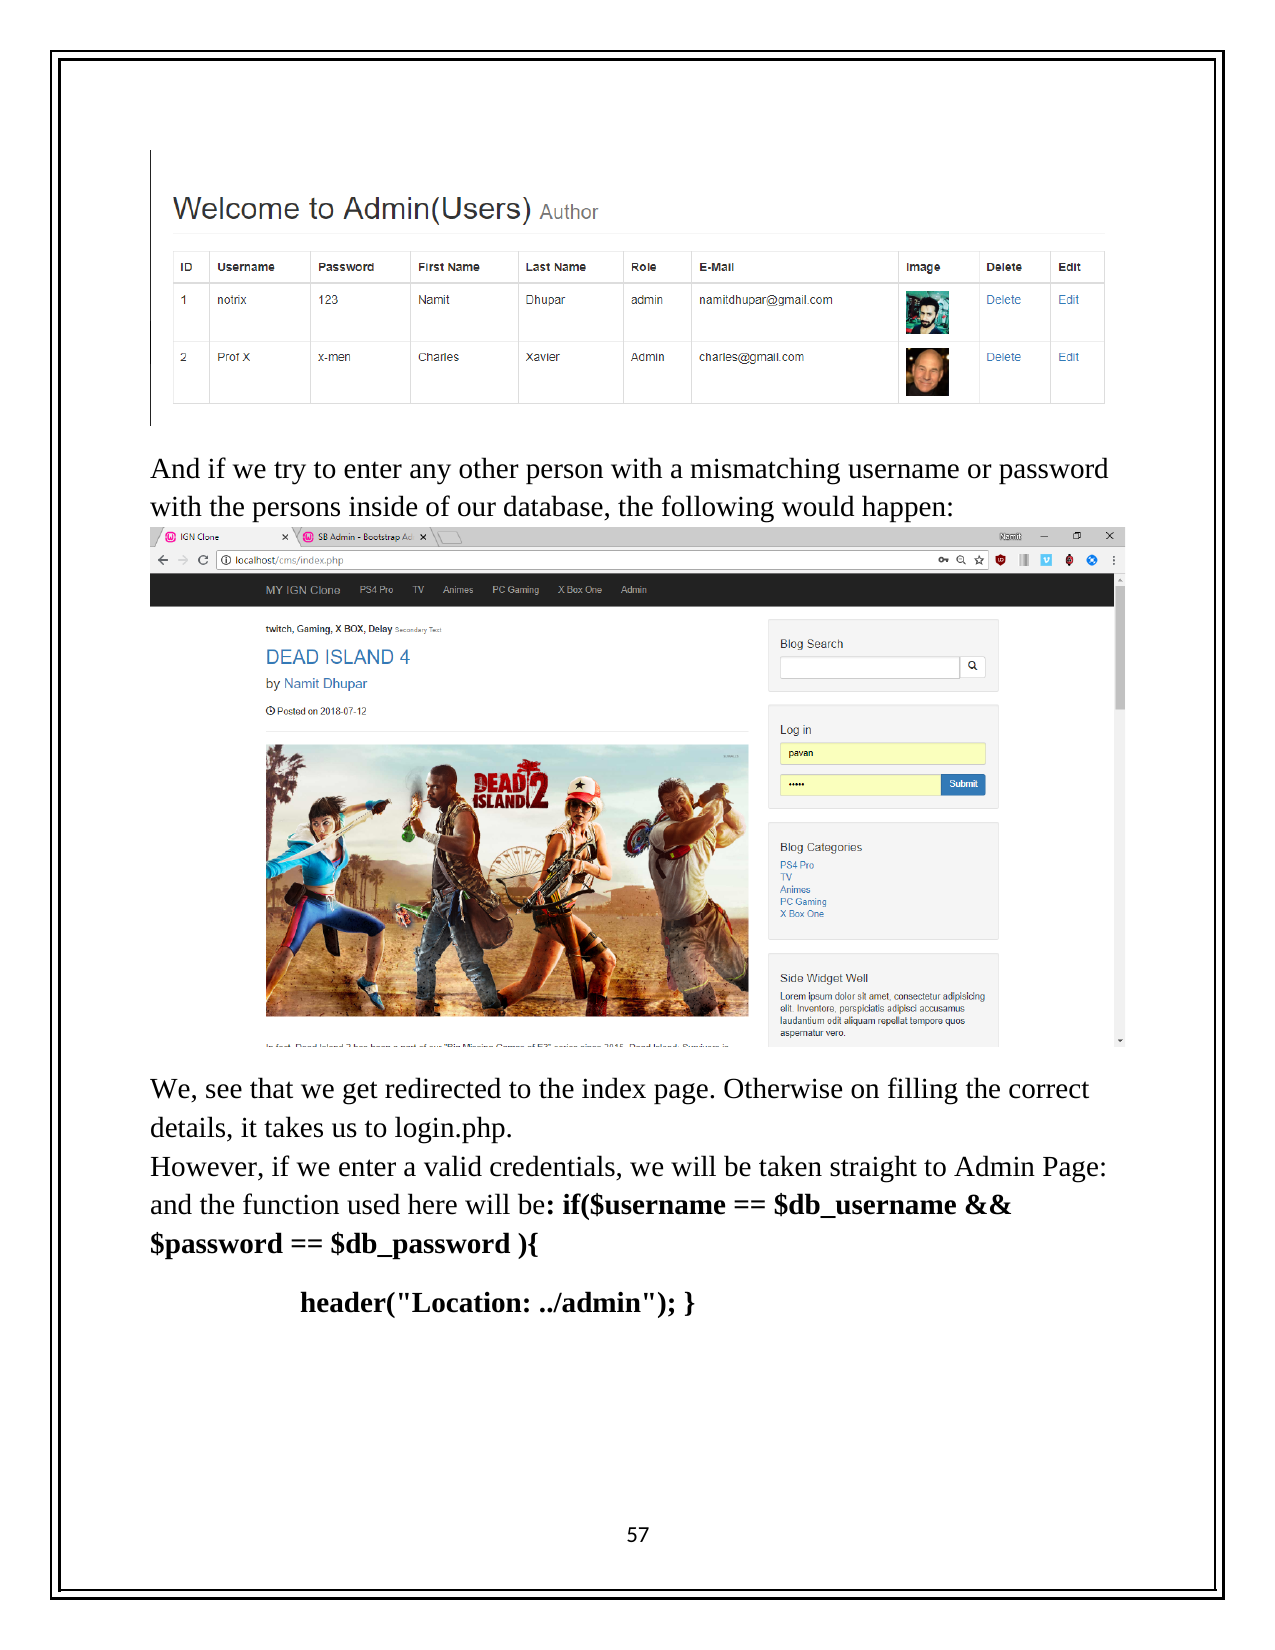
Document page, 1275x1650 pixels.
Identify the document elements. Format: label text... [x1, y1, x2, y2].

picture [150, 527, 1125, 1047]
picture [150, 150, 1125, 426]
text header("Location: ../admin"); } [150, 1285, 1125, 1319]
text And if we try to enter any other person with a mismatching username or password with the persons inside of our database, the following would happen: [150, 451, 1125, 527]
text We, see that we get redirected to the index page. Otherwise on filling the correct details, it takes us to login.php. However, if we enter a valid credentials, we will be taken straight to Admin Page: and the function used here will be: if($username == $db_username && $password == $db_password ){ [150, 1072, 1125, 1259]
